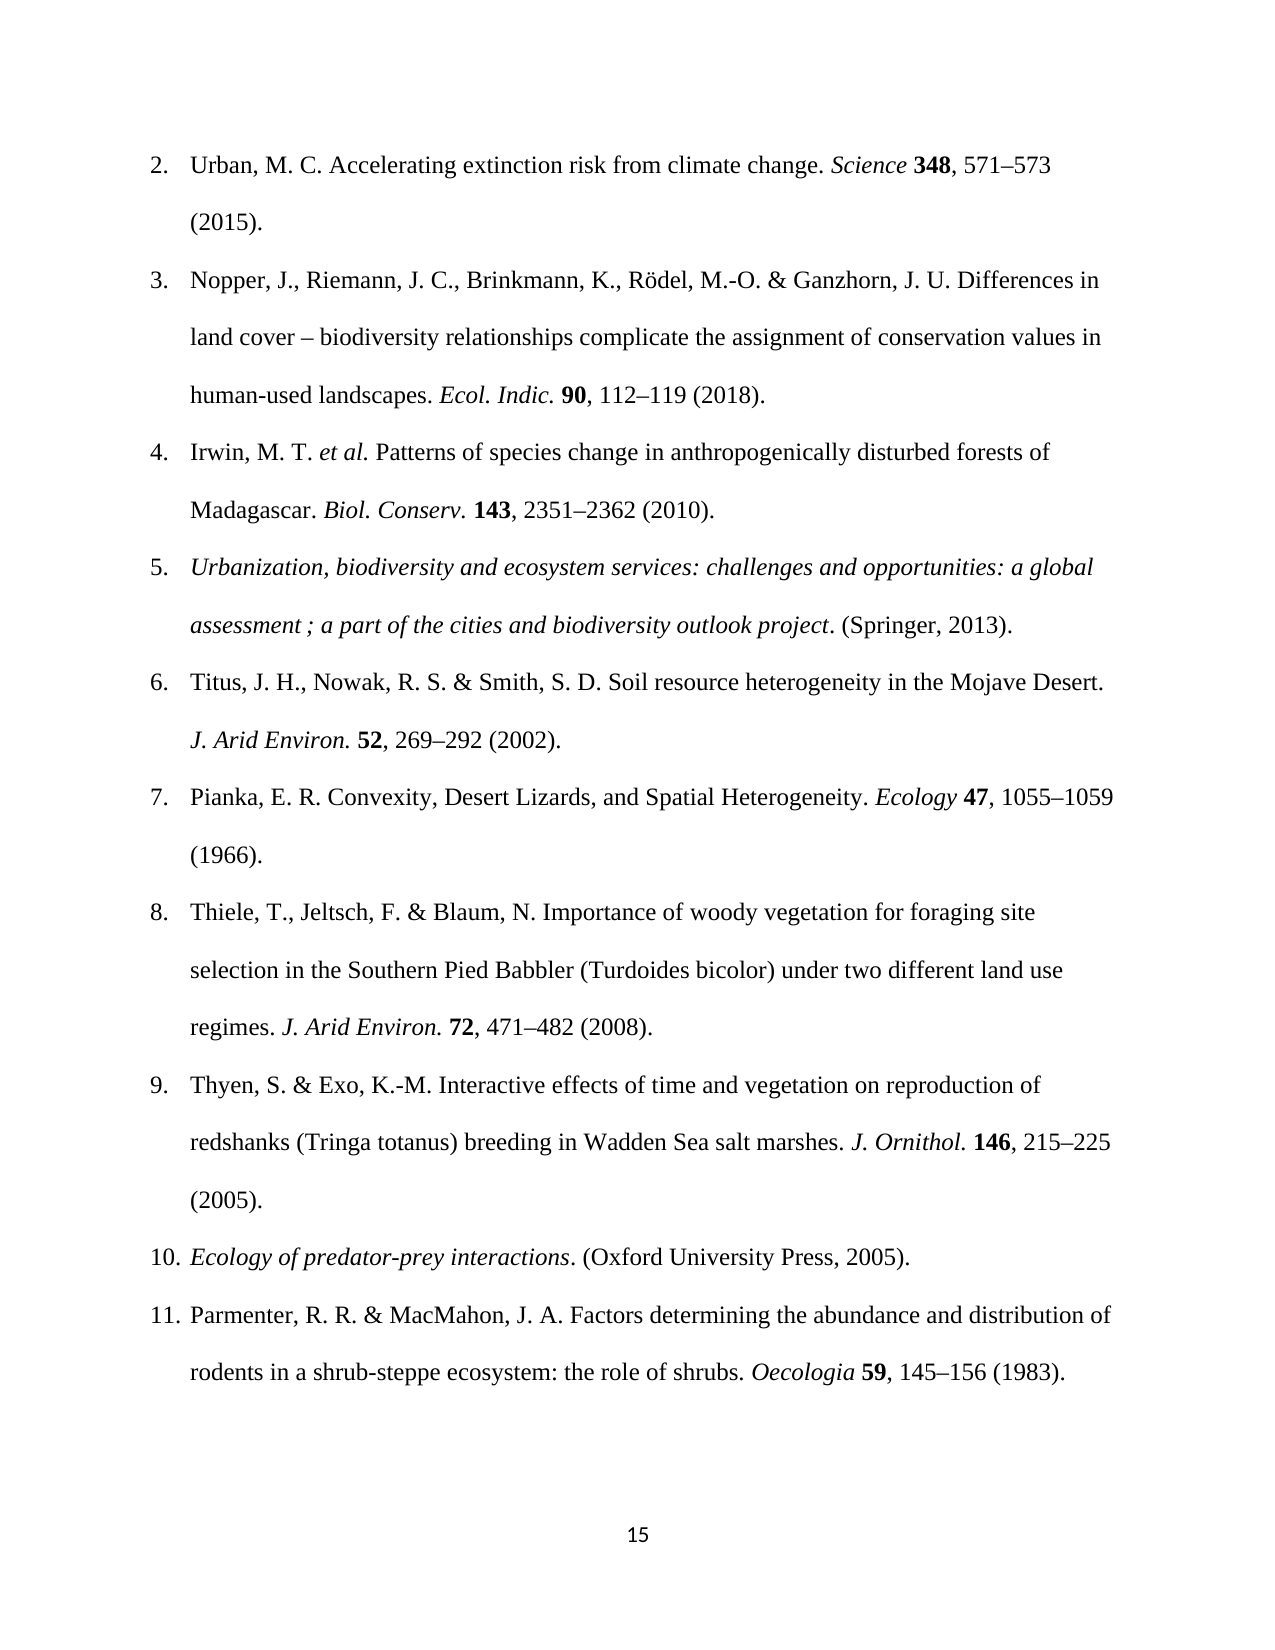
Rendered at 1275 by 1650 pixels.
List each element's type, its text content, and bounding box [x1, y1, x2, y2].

text 11. Parmenter, R. R. & MacMahon, J. A. Factors determining the abundance and distribution of rodents in a shrub-steppe ecosystem: the role of shrubs. Oecologia 59, 145–156 (1983). [150, 1300, 1125, 1386]
text 6. Titus, J. H., Nowak, R. S. & Smith, S. D. Soil resource heterogeneity in the Mojave Desert. J. Arid Environ. 52, 269–292 (2002). [150, 667, 1125, 754]
text 5. Urbanization, biodiversity and ecosystem services: challenges and opportunities: a global assessment ; a part of the cities and biodiversity outlook project. (Springer, 2013). [150, 552, 1125, 639]
text 2. Urban, M. C. Accelerating extinction risk from climate change. Science 348, 571–573 (2015). [150, 150, 1125, 236]
text 8. Thiele, T., Jeltsch, F. & Blaum, N. Importance of woody vegetation for foraging site selection in the Southern Pied Babbler (Turdoides bicolor) under two different land use regimes. J. Arid Environ. 72, 471–482 (2008). [150, 897, 1125, 1041]
text 7. Pianka, E. R. Convexity, Desert Lizards, and Spatial Heterogeneity. Ecology 47, 1055–1059 (1966). [150, 782, 1125, 869]
text 9. Thyen, S. & Exo, K.-M. Interactive effects of time and vegetation on reproduction of redshanks (Tringa totanus) breeding in Wadden Sea salt marshes. J. Ornithol. 146, 215–225 (2005). [150, 1070, 1125, 1214]
text 4. Irwin, M. T. et al. Patterns of species change in anthropogenically disturbed forests of Madagascar. Biol. Conserv. 143, 2351–2362 (2010). [150, 437, 1125, 524]
text 10. Ecology of predator-prey interactions. (Oxford University Press, 2005). [150, 1242, 1125, 1271]
text 3. Nopper, J., Riemann, J. C., Brinkmann, K., Rödel, M.-O. & Ganzhorn, J. U. Differences in land cover – biodiversity relationships complicate the assignment of conservation values in human-used landscapes. Ecol. Indic. 90, 112–119 (2018). [150, 265, 1125, 409]
